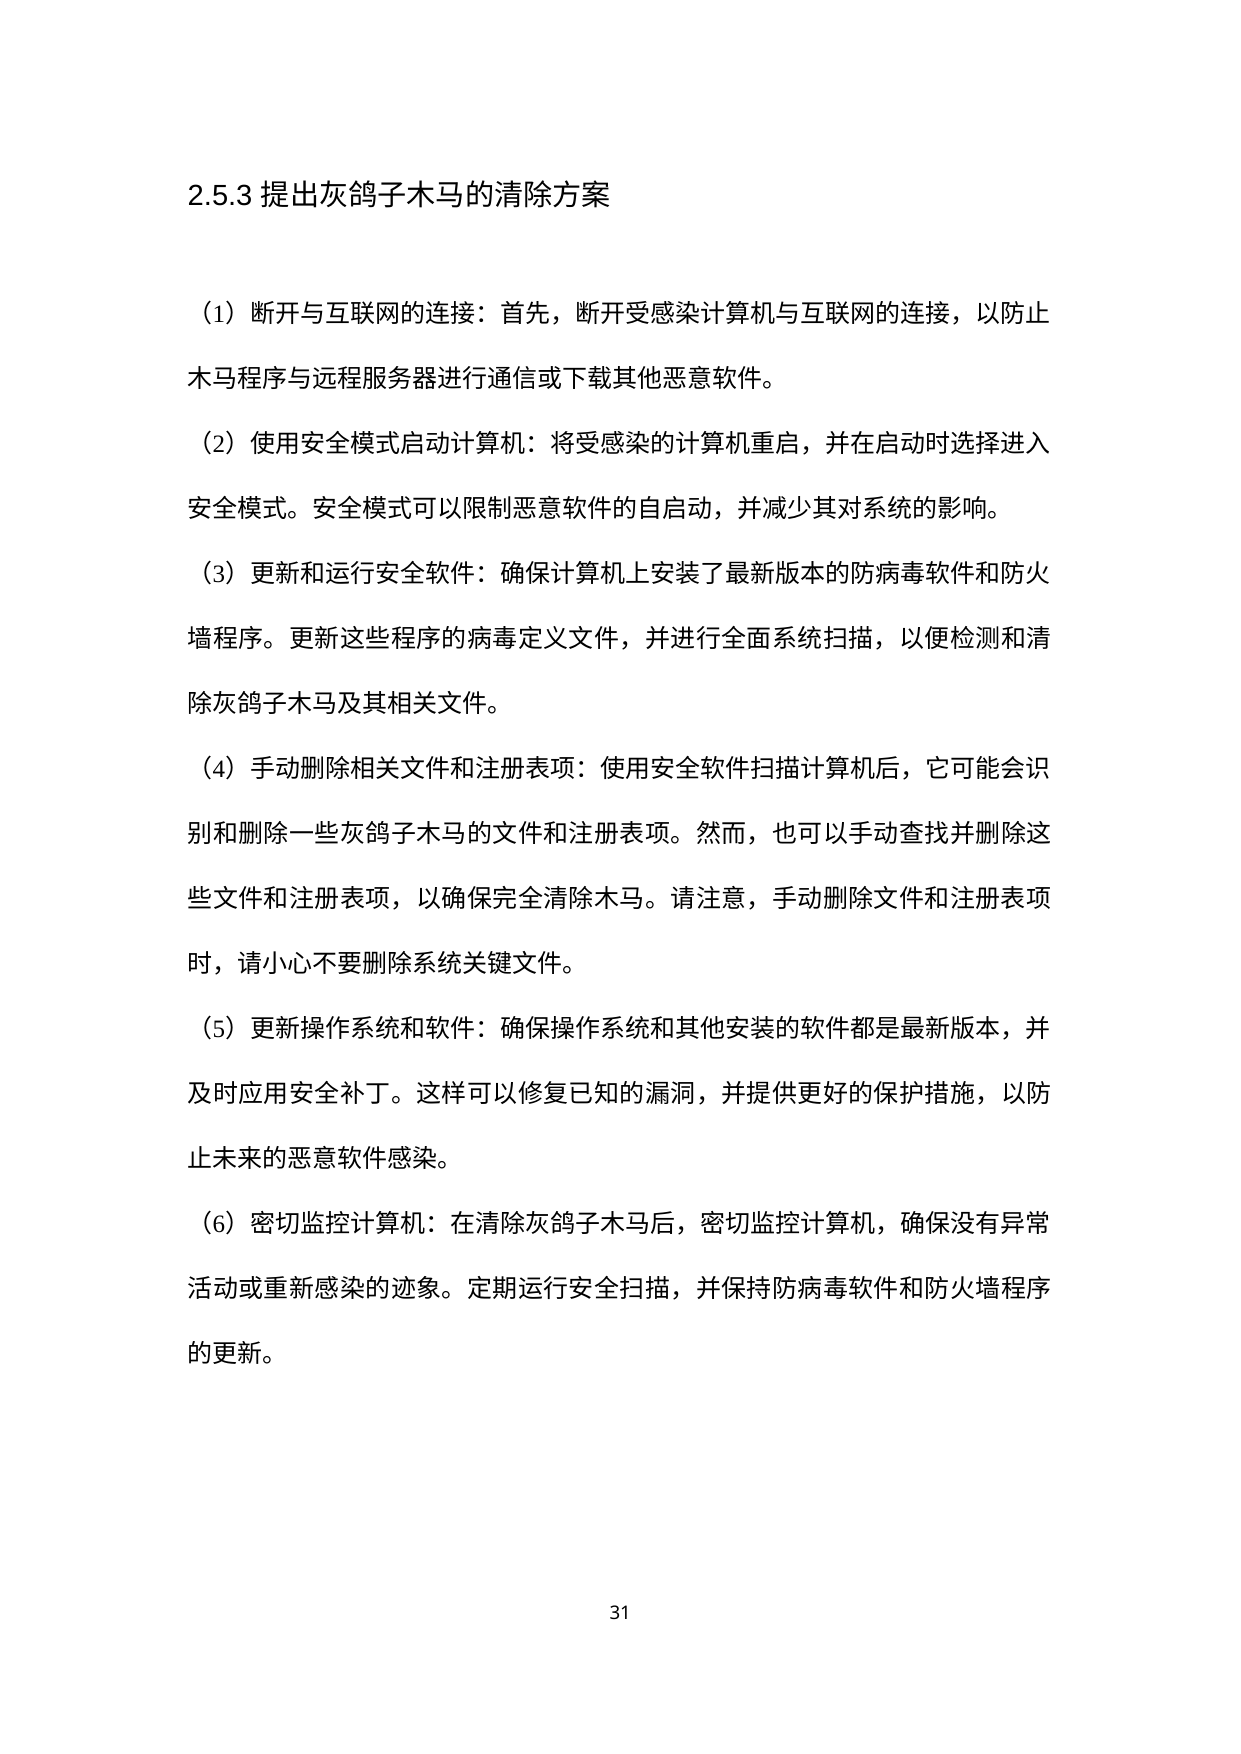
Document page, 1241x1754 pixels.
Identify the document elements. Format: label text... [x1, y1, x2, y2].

list （1）断开与互联网的连接：首先，断开受感染计算机与互联网的连接，以防止木马程序与远程服务器进行通信或下载其他恶意软件。 [187, 279, 1053, 409]
list （6）密切监控计算机：在清除灰鸽子木马后，密切监控计算机，确保没有异常活动或重新感染的迹象。定期运行安全扫描，并保持防病毒软件和防火墙程序的更新。 [187, 1189, 1053, 1384]
list （4）手动删除相关文件和注册表项：使用安全软件扫描计算机后，它可能会识别和删除一些灰鸽子木马的文件和注册表项。然而，也可以手动查找并删除这些文件和注册表项，以确保完全清除木马。请注意，手动删除文件和注册表项时，请小心不要删除系统关键文件。 [187, 734, 1053, 994]
list （2）使用安全模式启动计算机：将受感染的计算机重启，并在启动时选择进入安全模式。安全模式可以限制恶意软件的自启动，并减少其对系统的影响。 [187, 409, 1053, 539]
list （3）更新和运行安全软件：确保计算机上安装了最新版本的防病毒软件和防火墙程序。更新这些程序的病毒定义文件，并进行全面系统扫描，以便检测和清除灰鸽子木马及其相关文件。 [187, 539, 1053, 734]
subtitle 2.5.3 提出灰鸽子木马的清除方案 [187, 160, 1053, 225]
list （5）更新操作系统和软件：确保操作系统和其他安装的软件都是最新版本，并及时应用安全补丁。这样可以修复已知的漏洞，并提供更好的保护措施，以防止未来的恶意软件感染。 [187, 994, 1053, 1189]
